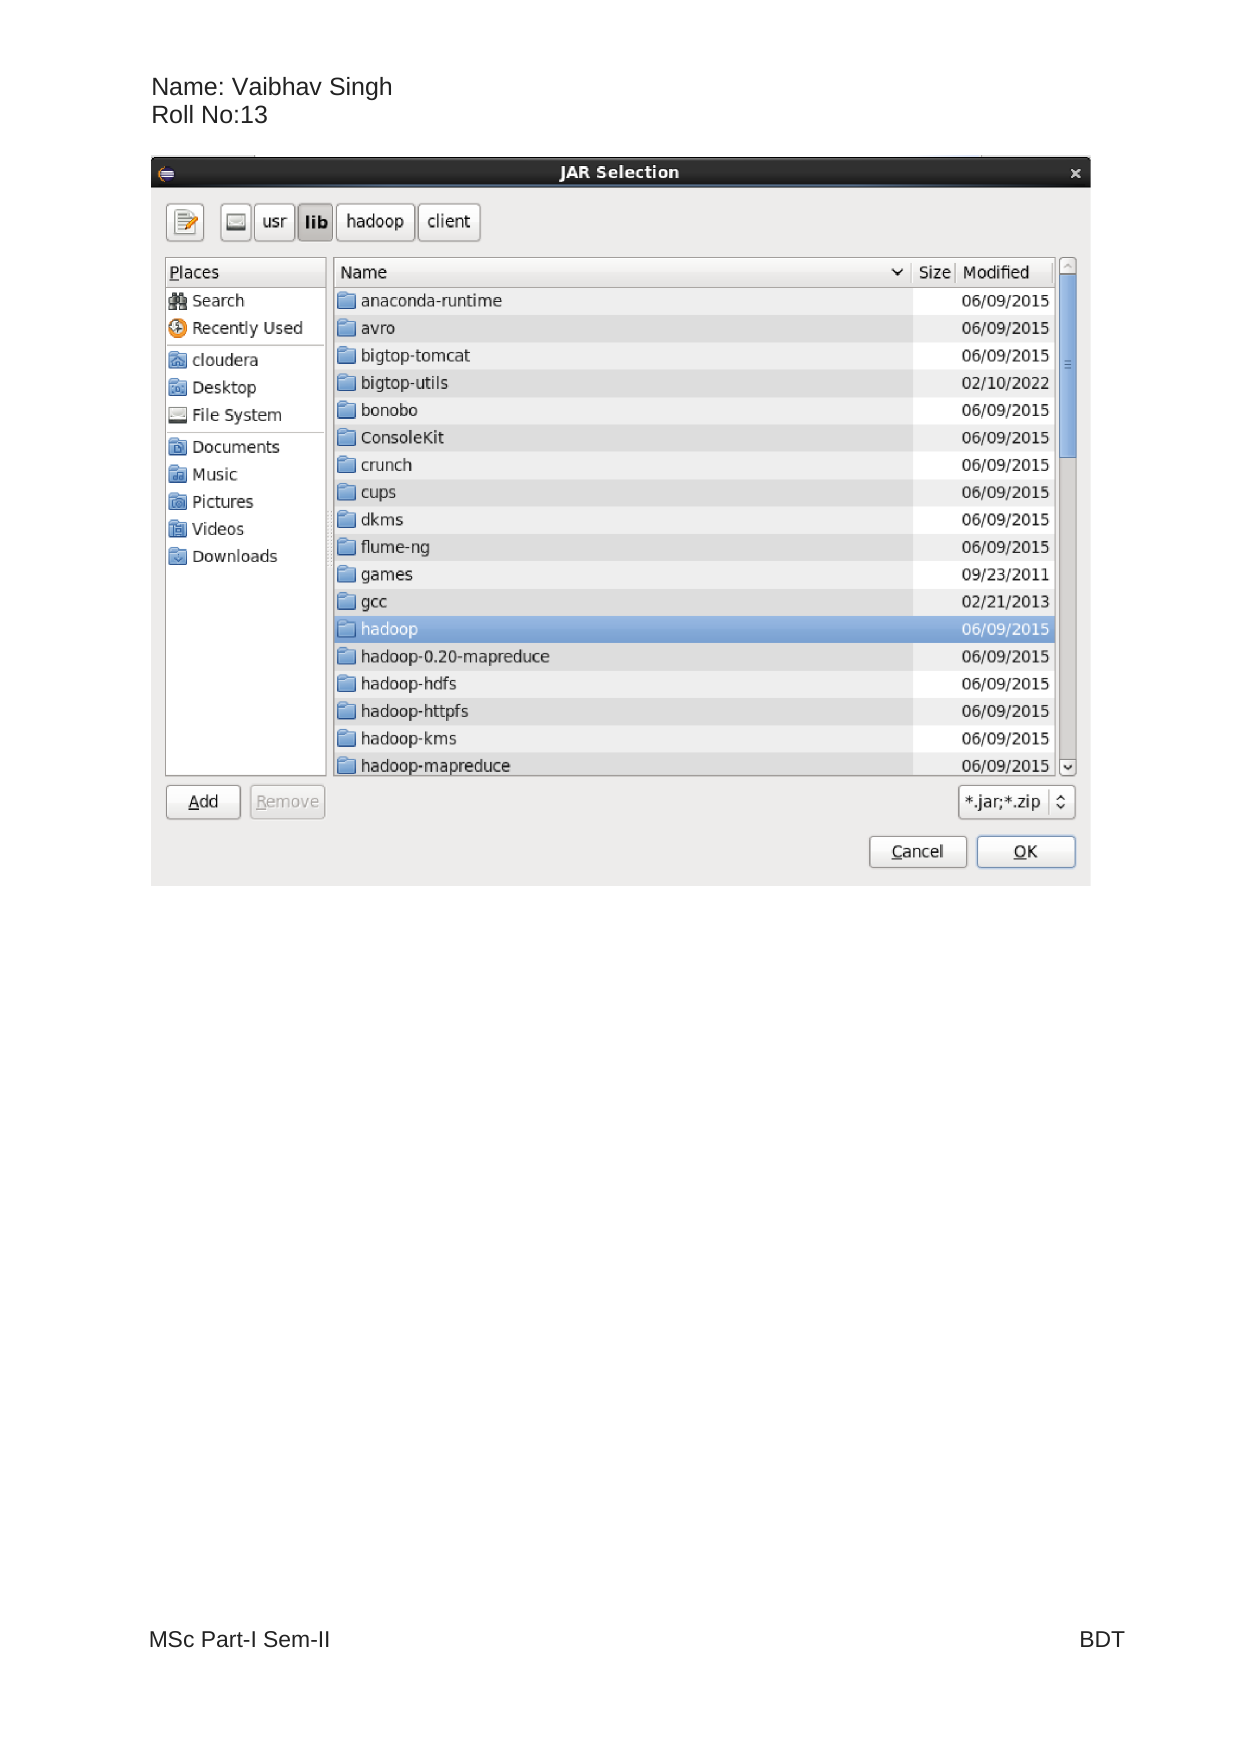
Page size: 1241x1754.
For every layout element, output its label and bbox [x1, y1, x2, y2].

picture [150, 155, 1091, 886]
